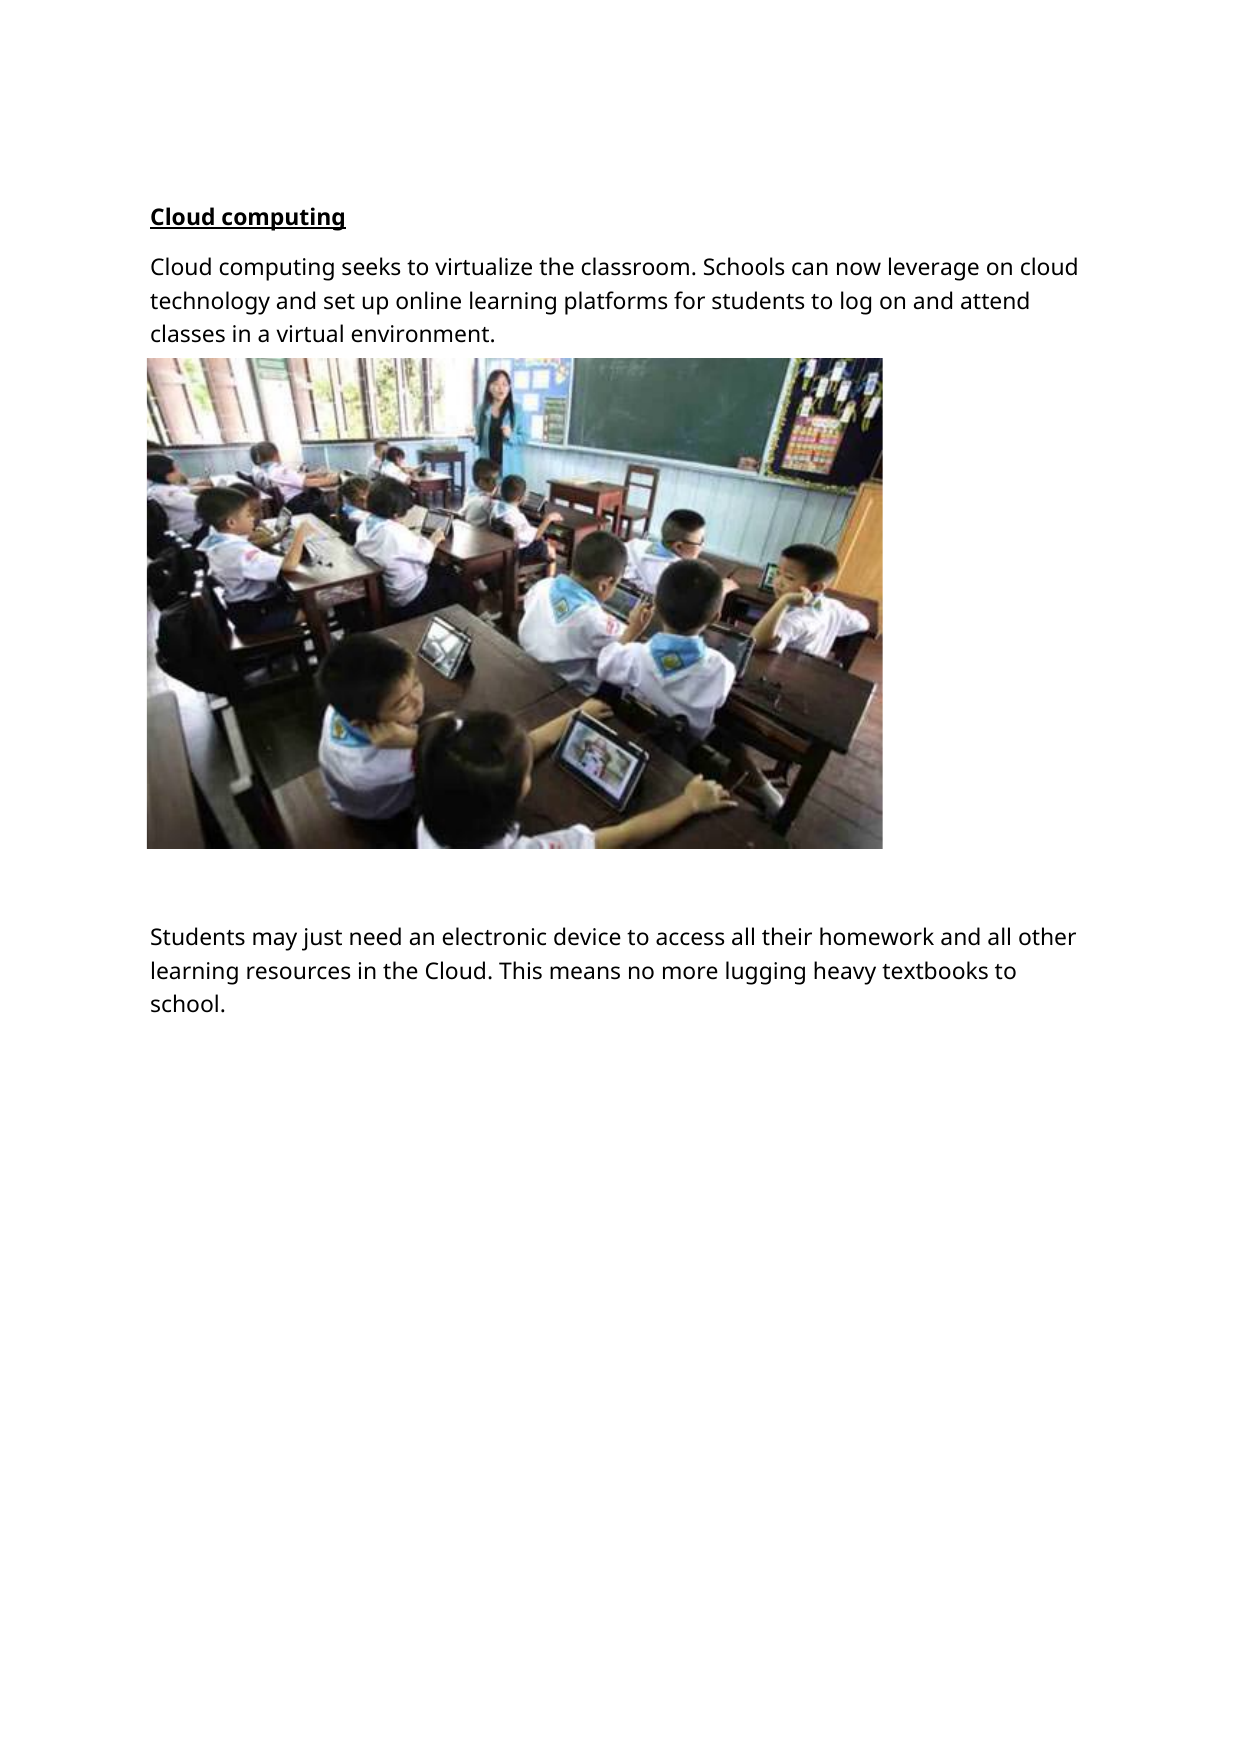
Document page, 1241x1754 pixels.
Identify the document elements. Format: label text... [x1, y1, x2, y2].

text Cloud computing [150, 200, 1090, 232]
text Cloud computing seeks to virtualize the classroom. Schools can now leverage on cloud technology and set up online learning platforms for students to log on and attend classes in a virtual environment. [150, 251, 1090, 349]
text Students may just need an electronic device to access all their homework and all other learning resources in the Cloud. This means no more lugging heavy textbooks to school. [150, 921, 1090, 1019]
picture [146, 358, 883, 849]
